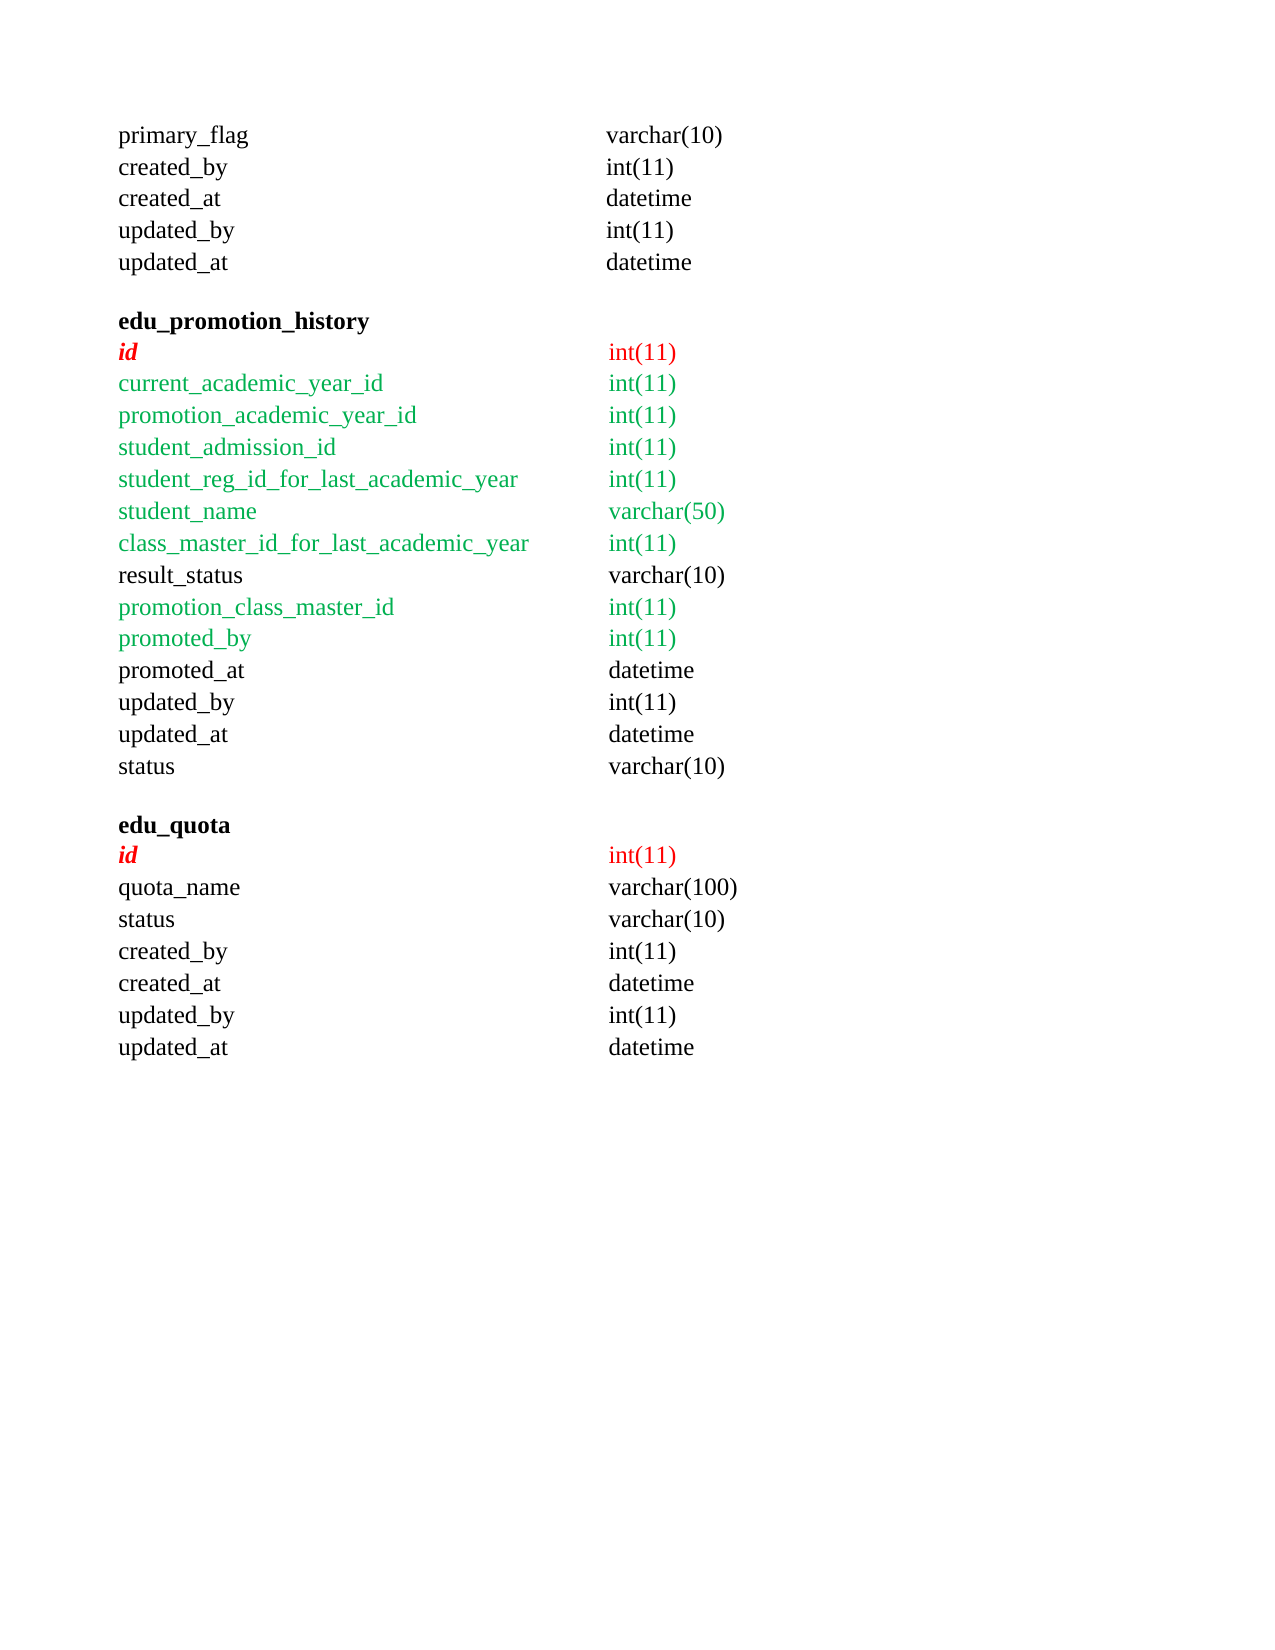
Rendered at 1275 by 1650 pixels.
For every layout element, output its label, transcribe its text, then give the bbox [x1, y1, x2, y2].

table_cell current_academic_year_id [117, 367, 607, 399]
table_cell int(11) [607, 367, 1027, 399]
table_cell int(11) [607, 998, 1058, 1030]
table_cell int(11) [607, 463, 1027, 494]
table_cell status [117, 750, 607, 781]
table_cell varchar(10) [607, 558, 1027, 590]
subtitle edu_promotion_history [118, 306, 1181, 335]
table_cell student_name [117, 495, 607, 526]
table_cell updated_by [117, 214, 604, 246]
table_cell created_at [117, 966, 607, 998]
table_cell result_status [117, 558, 607, 590]
table_cell created_at [117, 182, 604, 214]
table_cell varchar(10) [604, 118, 1038, 150]
table_cell promoted_at [117, 654, 607, 686]
table_cell datetime [607, 654, 1027, 686]
table_cell int(11) [607, 526, 1027, 558]
table_cell updated_at [117, 246, 604, 278]
subtitle edu_quota [118, 810, 1181, 839]
table_cell datetime [604, 182, 1038, 214]
table_cell updated_at [117, 1030, 607, 1062]
table_cell varchar(50) [607, 495, 1027, 526]
table_cell created_by [117, 150, 604, 182]
table_cell student_admission_id [117, 431, 607, 463]
table_cell primary_flag [117, 118, 604, 150]
table_cell datetime [607, 1030, 1058, 1062]
table_cell updated_by [117, 686, 607, 718]
table_cell int(11) [607, 935, 1058, 966]
table_header id [117, 839, 607, 871]
table_cell student_reg_id_for_last_academic_year [117, 463, 607, 494]
table_cell datetime [607, 718, 1027, 749]
table_cell int(11) [607, 399, 1027, 431]
table_header id [117, 335, 607, 367]
table_cell varchar(10) [607, 750, 1027, 781]
table_cell int(11) [607, 431, 1027, 463]
table_header int(11) [607, 335, 1027, 367]
table_cell created_by [117, 935, 607, 966]
table_cell datetime [604, 246, 1038, 278]
table_cell promotion_academic_year_id [117, 399, 607, 431]
table_cell varchar(10) [607, 903, 1058, 934]
table_cell updated_by [117, 998, 607, 1030]
table_cell int(11) [604, 150, 1038, 182]
table_cell promotion_class_master_id [117, 590, 607, 622]
table_header int(11) [607, 839, 1058, 871]
table_cell updated_at [117, 718, 607, 749]
table_cell datetime [607, 966, 1058, 998]
table_cell status [117, 903, 607, 934]
table_cell varchar(100) [607, 871, 1058, 903]
table_cell int(11) [604, 214, 1038, 246]
table_cell quota_name [117, 871, 607, 903]
table_cell int(11) [607, 622, 1027, 654]
table_cell promoted_by [117, 622, 607, 654]
table_cell int(11) [607, 686, 1027, 718]
table_cell class_master_id_for_last_academic_year [117, 526, 607, 558]
table_cell int(11) [607, 590, 1027, 622]
